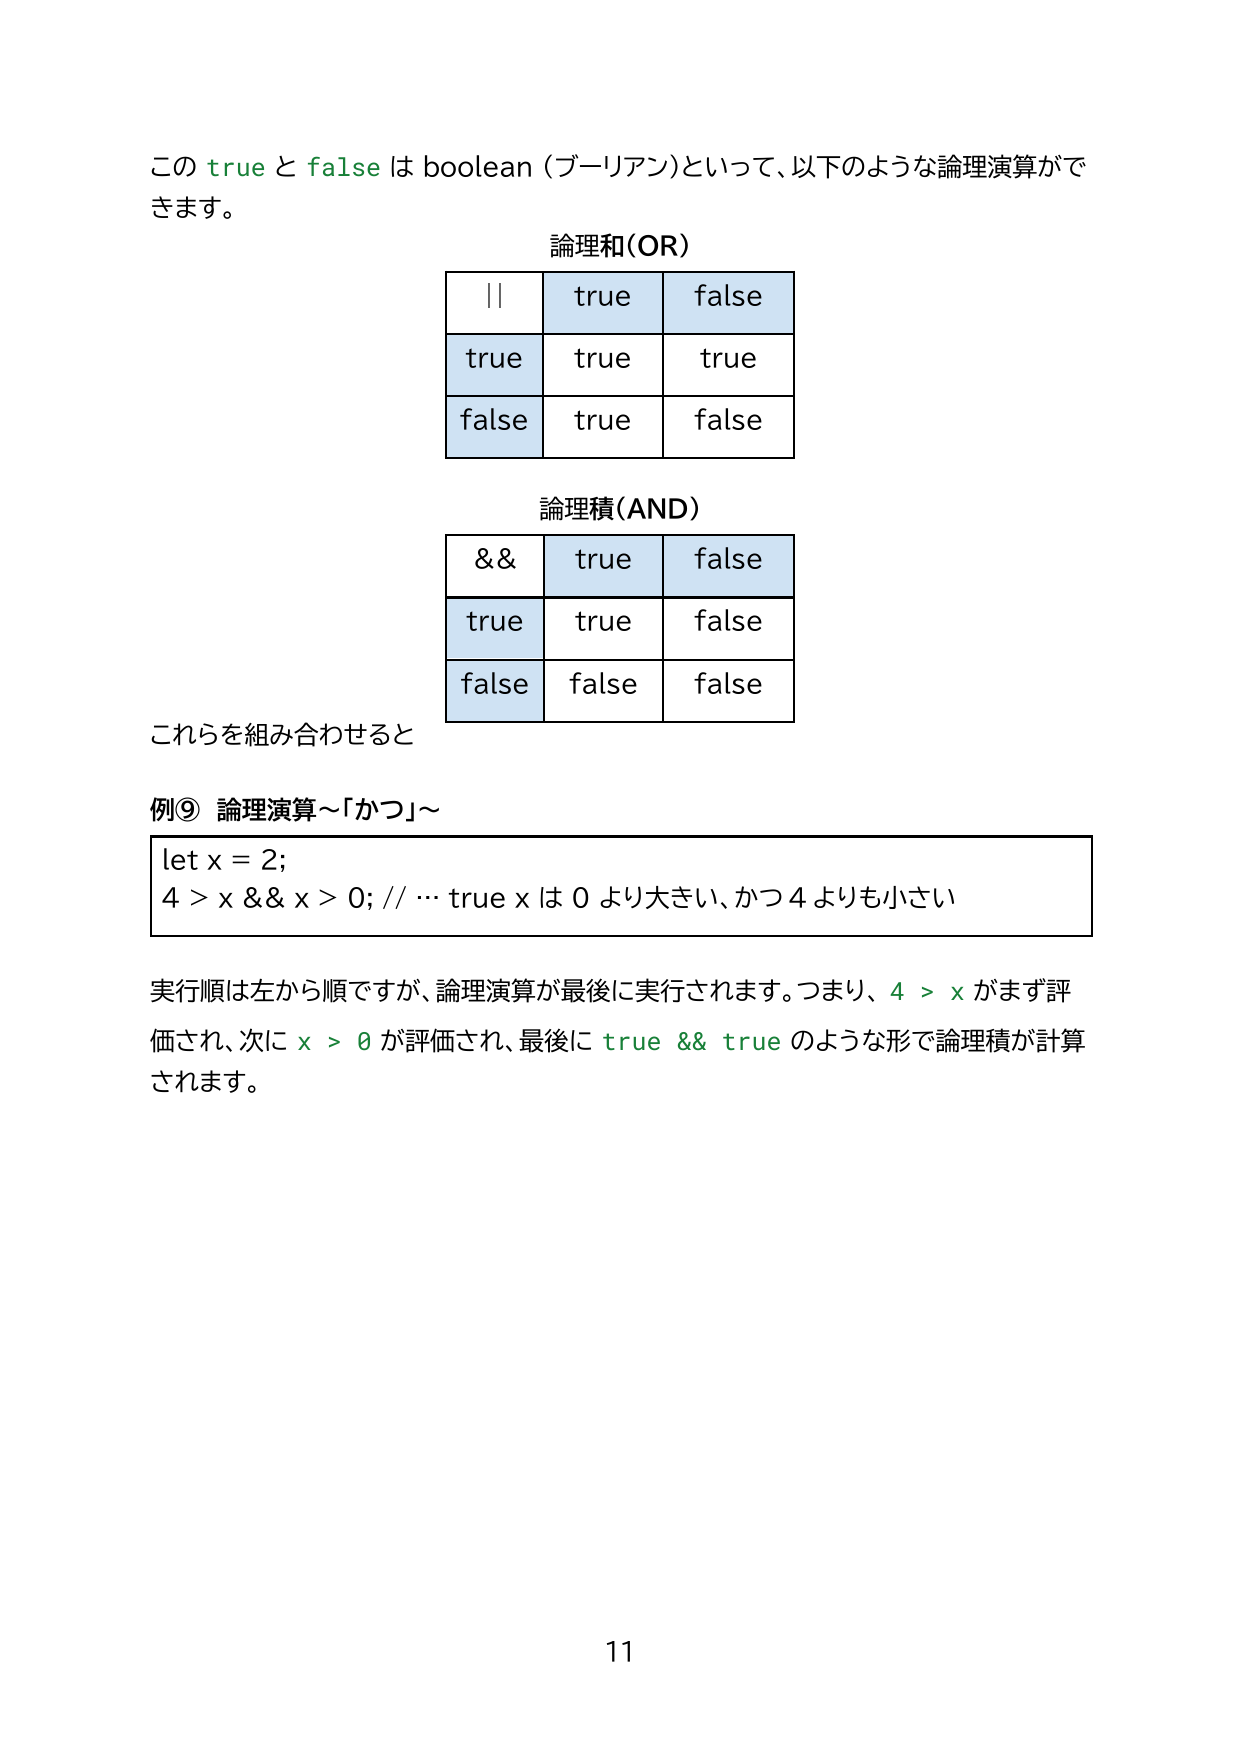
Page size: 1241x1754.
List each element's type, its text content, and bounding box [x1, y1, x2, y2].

table_header let x = 2; 4 > x && x > 0; // … true x は 0 より大きい、かつ4よりも小さい [152, 838, 1091, 935]
table_cell true [447, 335, 542, 395]
table_cell true [447, 599, 543, 658]
table_cell false [447, 397, 542, 457]
text 例⑨ 論理演算～「かつ」～ [150, 798, 1090, 823]
table_cell false [664, 599, 793, 658]
text この true と false は boolean (ブーリアン)といって、以下のような論理演算ができます。 [150, 150, 1090, 221]
table_cell true [545, 599, 662, 658]
text 論理和(OR) [150, 233, 1090, 258]
table_cell false [664, 661, 793, 721]
table_header false [664, 536, 793, 596]
table_header && [447, 536, 543, 596]
table_header true [545, 536, 662, 596]
table_cell true [544, 397, 662, 457]
table_cell false [447, 661, 543, 721]
table_header false [664, 273, 793, 333]
text 論理積(AND) [150, 497, 1090, 522]
table_cell true [664, 335, 793, 395]
text 実行順は左から順ですが、論理演算が最後に実行されます。つまり、 4 > x がまず評価され、次に x > 0 が評価され、最後に true && true のような形で論理積が計算されます。 [150, 974, 1090, 1094]
table_cell true [544, 335, 662, 395]
table_header || [447, 273, 542, 333]
table_cell false [664, 397, 793, 457]
table_header true [544, 273, 662, 333]
table_cell false [545, 661, 662, 721]
text これらを組み合わせると [150, 723, 1090, 748]
